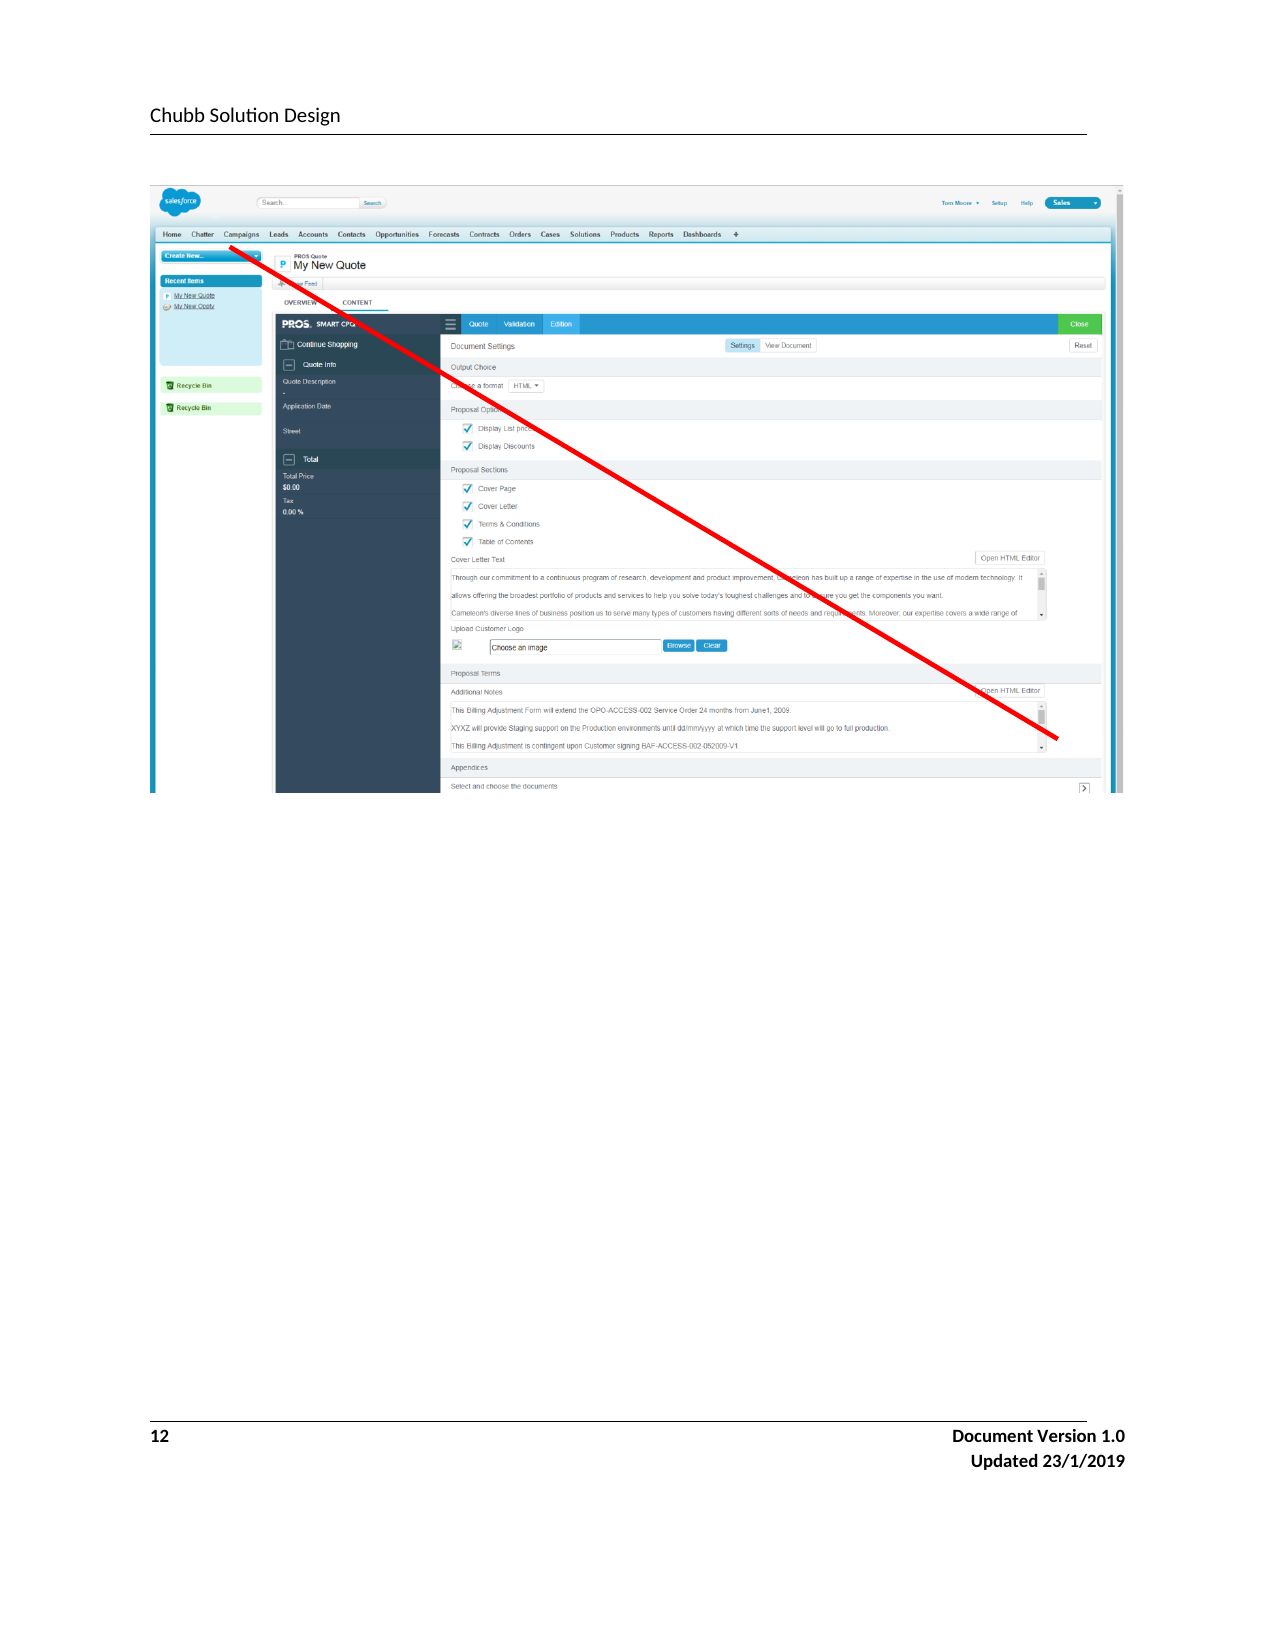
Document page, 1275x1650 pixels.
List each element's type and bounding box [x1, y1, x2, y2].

picture [150, 185, 1124, 793]
